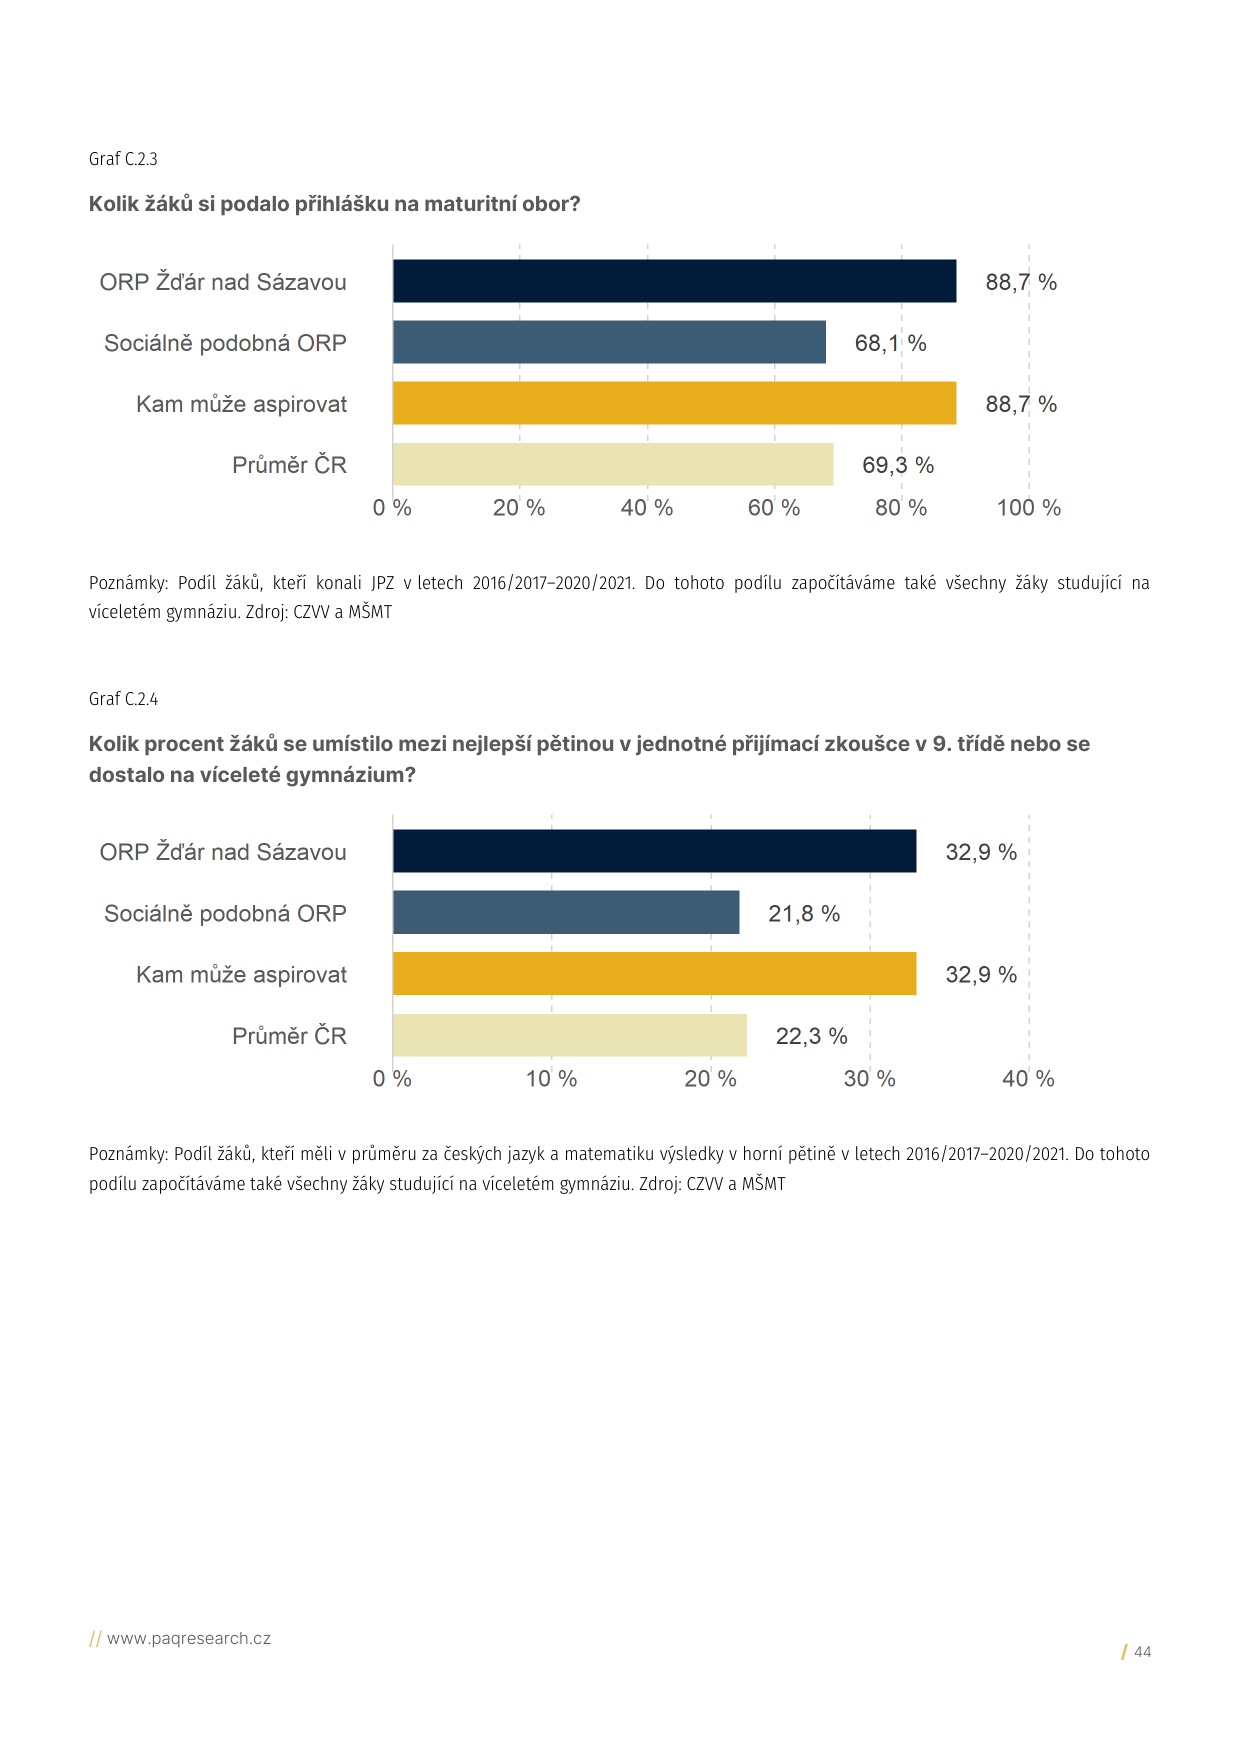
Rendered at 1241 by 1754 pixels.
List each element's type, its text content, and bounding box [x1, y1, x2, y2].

text Kolik procent žáků se umístilo mezi nejlepší pětinou v jednotné přijímací zkoušce v 9. třídě nebo se dostalo na víceleté gymnázium? [89, 727, 1152, 787]
text Poznámky: Podíl žáků, kteří konali JPZ v letech 2016/2017–2020/2021. Do tohoto podílu započítáváme také všechny žáky studující na víceletém gymnáziu. Zdroj: CZVV a MŠMT [89, 564, 1152, 625]
text Poznámky: Podíl žáků, kteří měli v průměru za českých jazyk a matematiku výsledky v horní pětině v letech 2016/2017–2020/2021. Do tohoto podílu započítáváme také všechny žáky studující na víceletém gymnáziu. Zdroj: CZVV a MŠMT [89, 1135, 1152, 1196]
picture [88, 787, 1139, 1119]
text Graf C.2.3 [89, 148, 1152, 170]
text Graf C.2.4 [89, 688, 1152, 711]
picture [88, 216, 1139, 548]
text Kolik žáků si podalo přihlášku na maturitní obor? [89, 186, 1152, 216]
